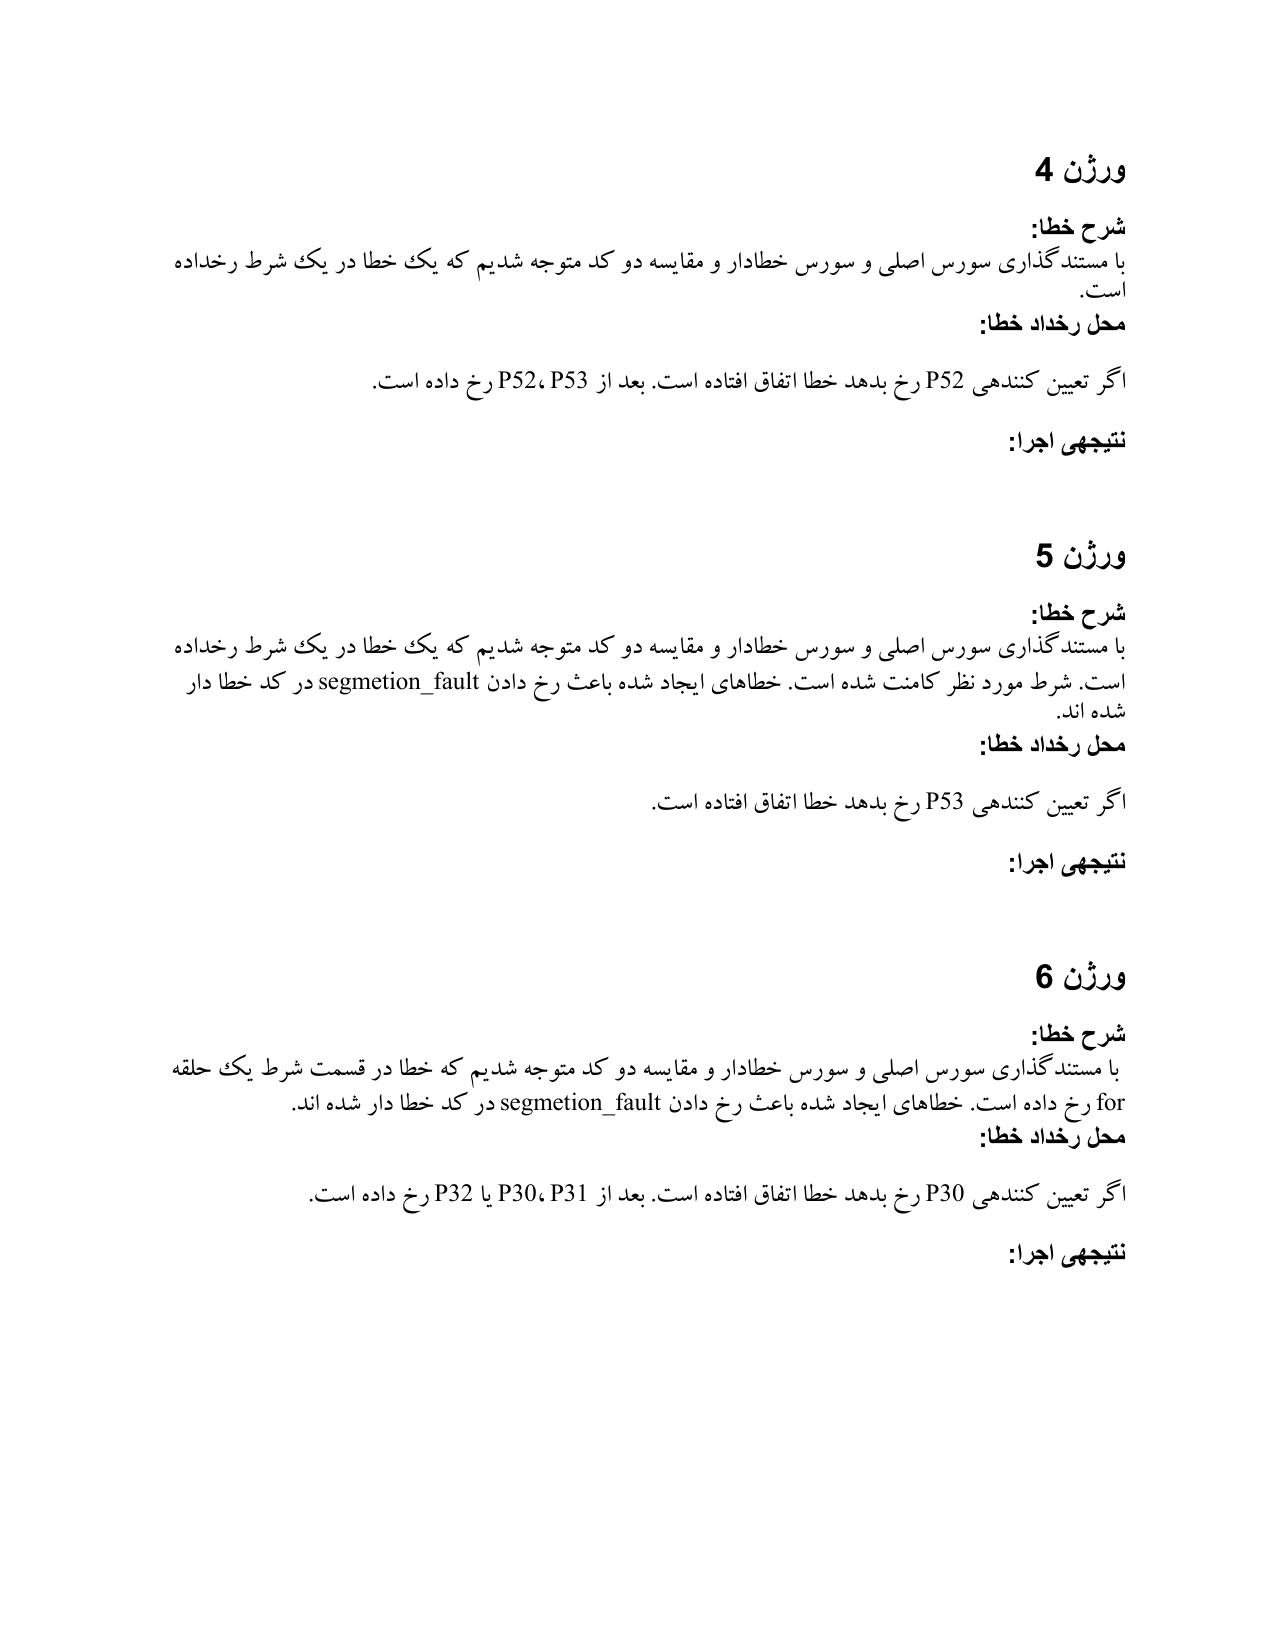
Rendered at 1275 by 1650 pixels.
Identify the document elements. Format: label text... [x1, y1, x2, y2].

subtitle ورژن 5 [150, 536, 1125, 574]
text اگر تعیین کنندهی P53 رخ بدهد خطا اتفاق افتاده است. [150, 786, 1125, 822]
text اگر تعیین کنندهی P52 رخ بدهد خطا اتفاق افتاده است. بعد از P52، P53 رخ داده است. [150, 366, 1125, 401]
subtitle شرح خطا: [150, 213, 1125, 245]
text نتیجهی اجرا: [150, 1238, 1125, 1270]
text اگر تعیین کنندهی P30 رخ بدهد خطا اتفاق افتاده است. بعد از P30، P31 یا P32 رخ داده است. [150, 1178, 1125, 1213]
text نتیجهی اجرا: [150, 426, 1125, 457]
subtitle ورژن 6 [150, 957, 1125, 995]
text با مستندگذاری سورس اصلی و سورس خطادار و مقایسه دو کد متوجه شدیم که یک خطا در یک شرط رخداده است. شرط مورد نظر کامنت شده است. خطاهای ایجاد شده باعث رخ دادن segmetion_fault در کد خطا دار شده اند. محل رخداد خطا: [150, 637, 1125, 761]
text با مستندگذاری سورس اصلی و سورس خطادار و مقایسه دو کد متوجه شدیم که خطا در قسمت شرط یک حلقه for رخ داده است. خطاهای ایجاد شده باعث رخ دادن segmetion_fault در کد خطا دار شده اند. محل رخداد خطا: [150, 1058, 1125, 1153]
text نتیجهی اجرا: [150, 847, 1125, 878]
subtitle ورژن 4 [150, 150, 1125, 188]
subtitle شرح خطا: [150, 1020, 1125, 1051]
text با مستندگذاری سورس اصلی و سورس خطادار و مقایسه دو کد متوجه شدیم که یک خطا در یک شرط رخداده است. محل رخداد خطا: [150, 251, 1125, 341]
subtitle شرح خطا: [150, 599, 1125, 630]
